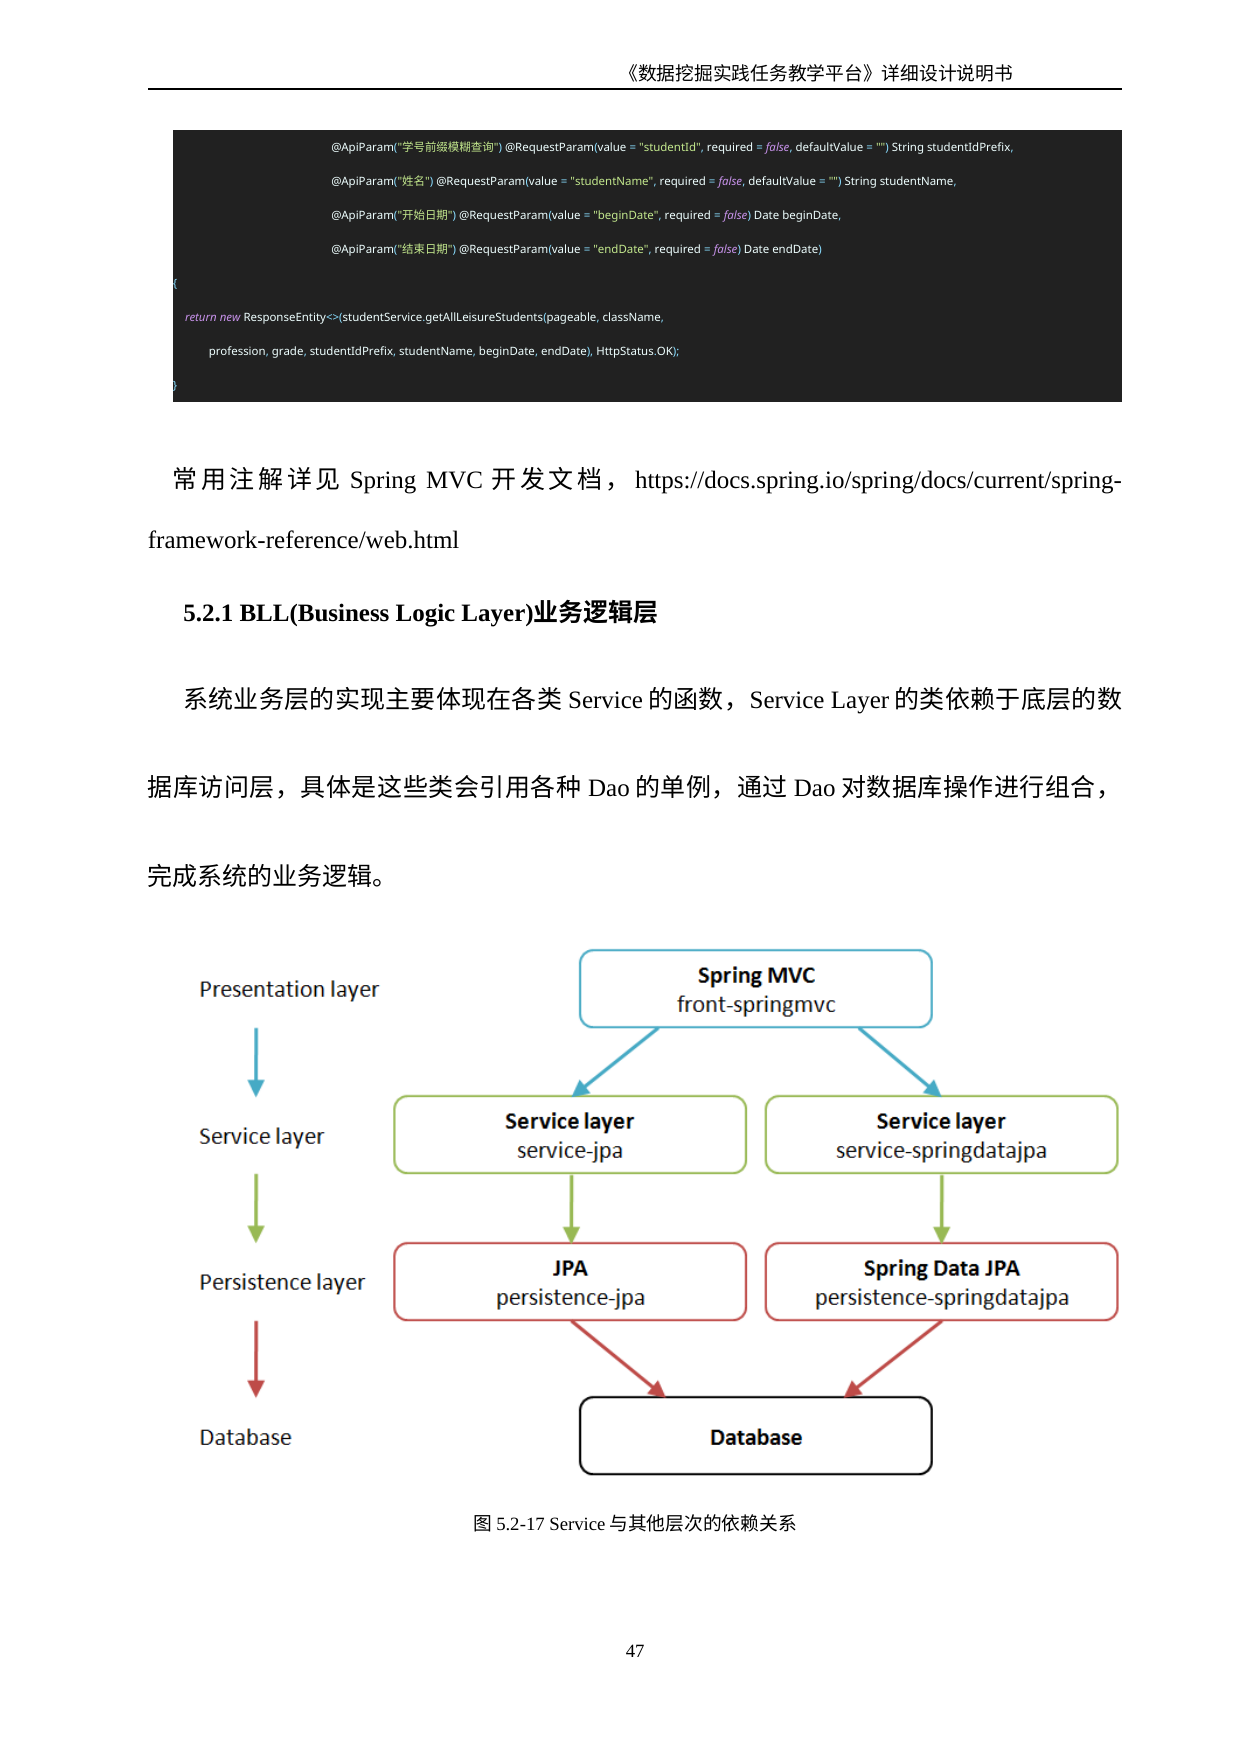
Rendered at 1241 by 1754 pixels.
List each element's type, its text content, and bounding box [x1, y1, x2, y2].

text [173, 130, 1122, 402]
picture [197, 928, 1121, 1487]
text 系统业务层的实现主要体现在各类Service的函数，Service Layer的类依赖于底层的数据库访问层，具体是这些类会引用各种Dao的单例，通过Dao对数据库操作进行组合，完成系统的业务逻辑。 [148, 664, 1122, 908]
text 常用注解详见Spring MVC开发文档，https://docs.spring.io/spring/docs/current/spring-framework-reference/web.html [148, 444, 1122, 556]
subtitle BLL(Business Logic Layer)业务逻辑层 [183, 577, 1122, 645]
